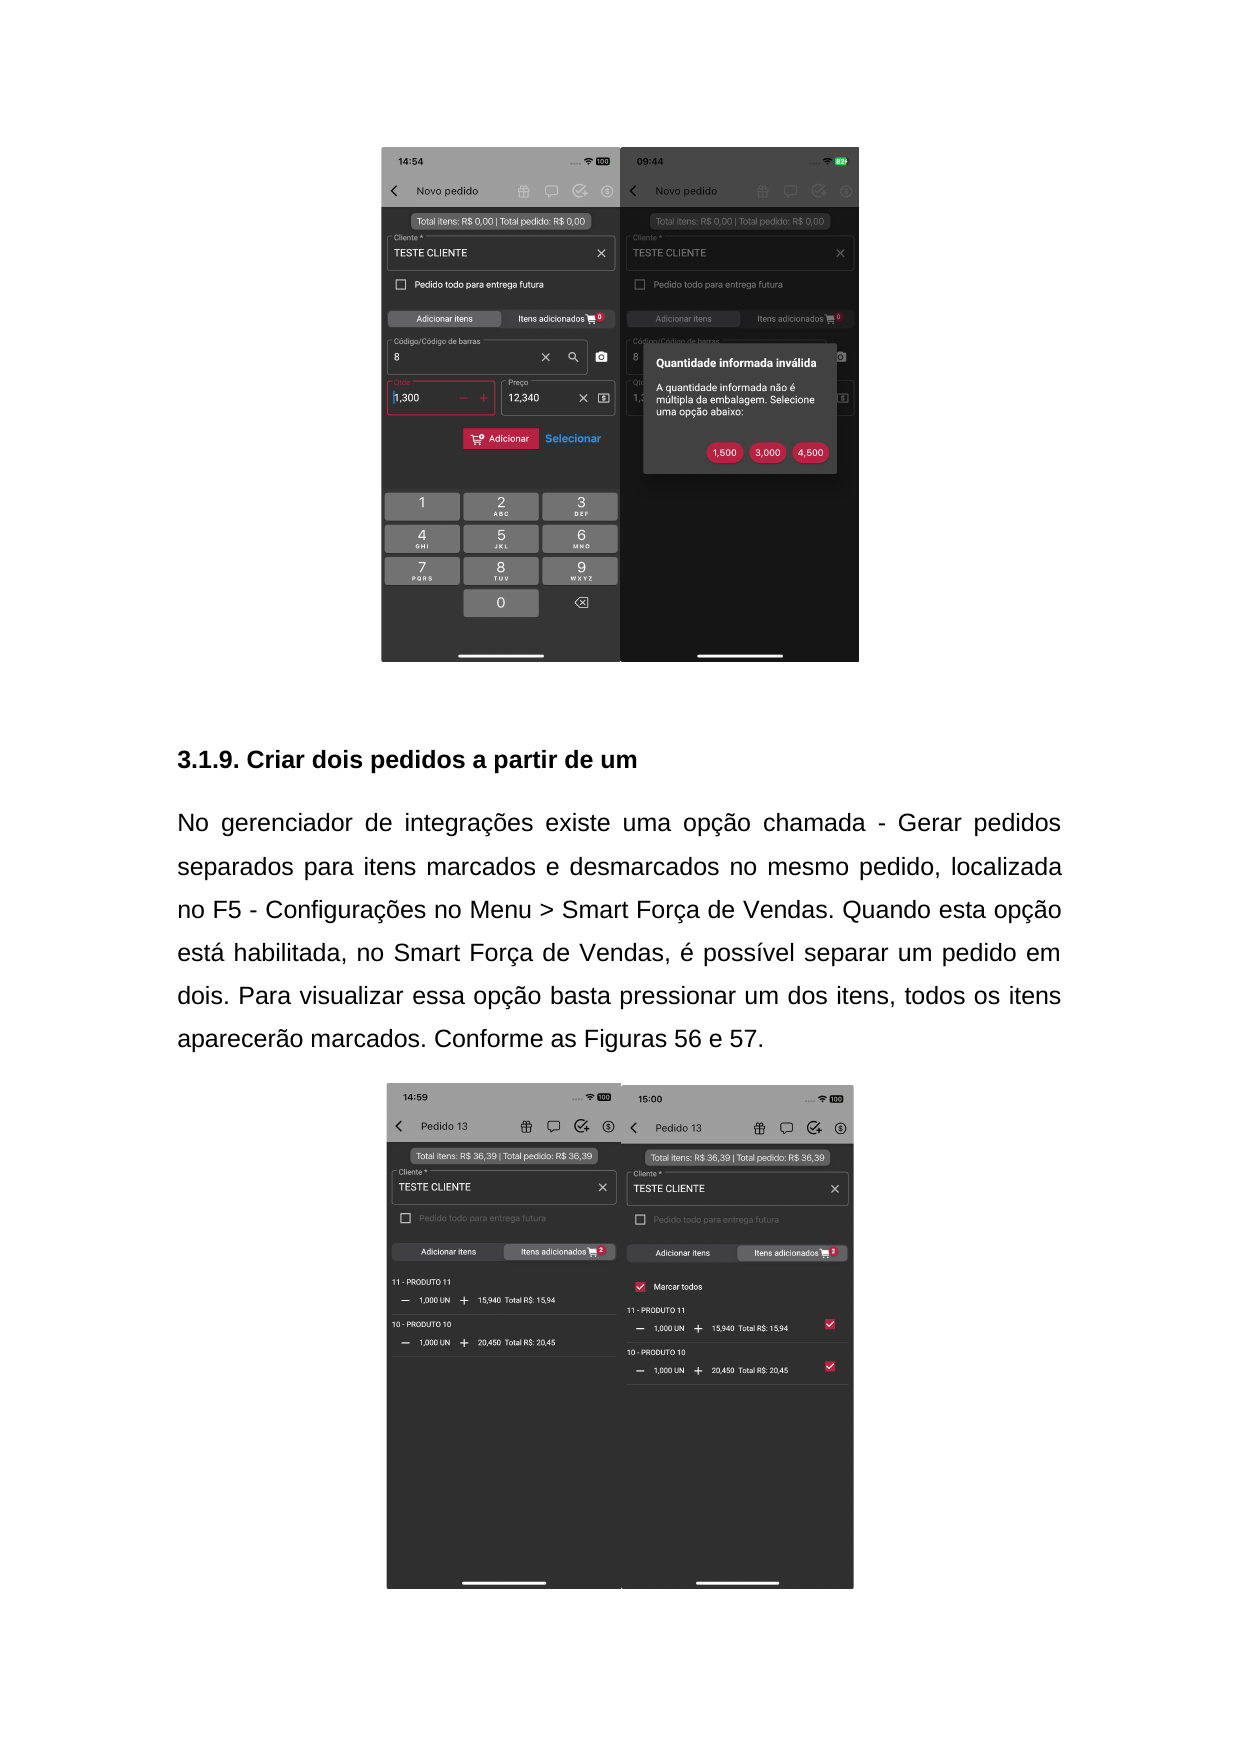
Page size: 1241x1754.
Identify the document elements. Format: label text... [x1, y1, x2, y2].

picture [381, 147, 859, 662]
text No gerenciador de integrações existe uma opção chamada - Gerar pedidos separados para itens marcados e desmarcados no mesmo pedido, localizada no F5 - Configurações no Menu > Smart Força de Vendas. Quando esta opção está habilitada, no Smart Força de Vendas, é possível separar um pedido em dois. Para visualizar essa opção basta pressionar um dos itens, todos os itens aparecerão marcados. Conforme as Figuras 56 e 57. [177, 808, 1063, 1053]
subtitle 3.1.9. Criar dois pedidos a partir de um [177, 745, 1063, 774]
picture [386, 1083, 854, 1589]
